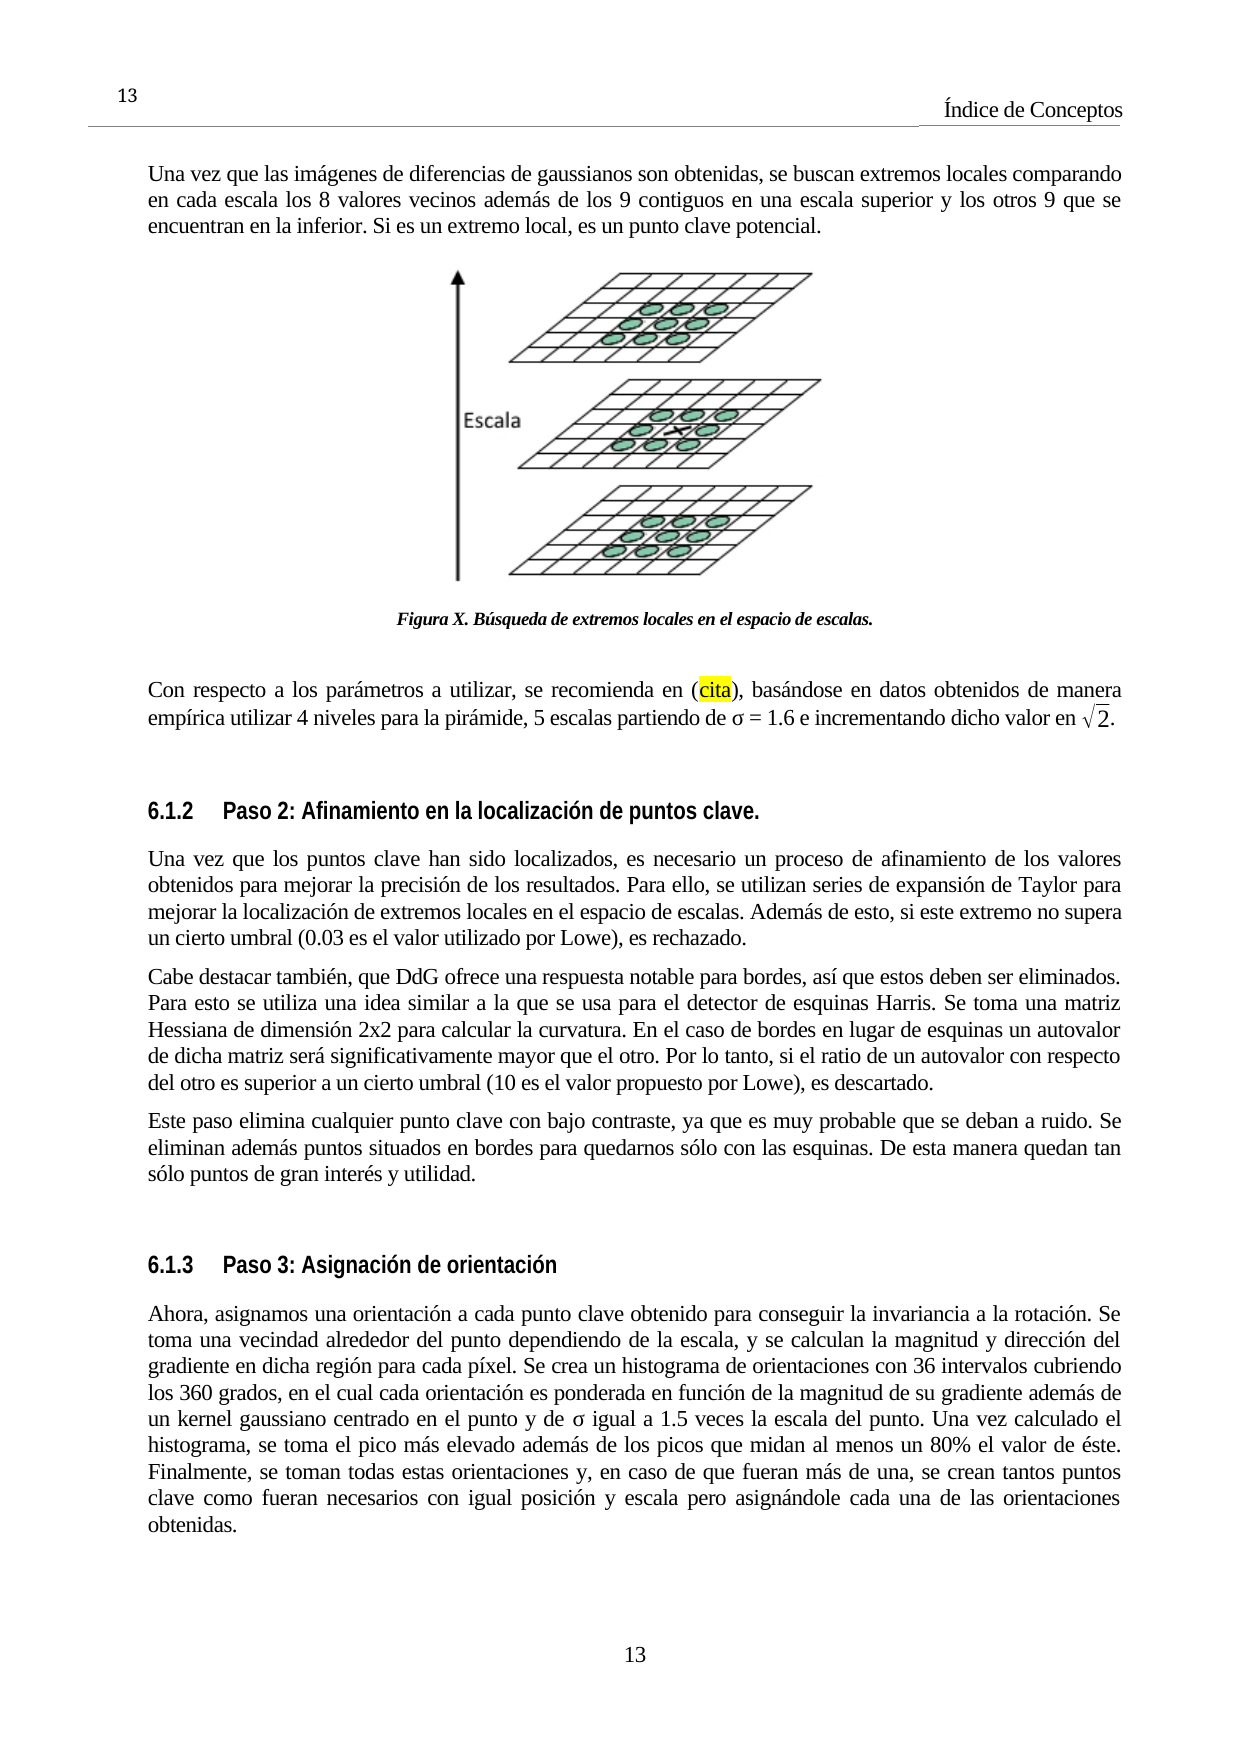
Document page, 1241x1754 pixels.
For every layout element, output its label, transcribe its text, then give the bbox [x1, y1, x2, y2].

text Una vez que las imágenes de diferencias de gaussianos son obtenidas, se buscan extremos locales comparando en cada escala los 8 valores vecinos además de los 9 contiguos en una escala superior y los otros 9 que se encuentran en la inferior. Si es un extremo local, es un punto clave potencial. [148, 160, 1122, 239]
text Este paso elimina cualquier punto clave con bajo contraste, ya que es muy probable que se deban a ruido. Se eliminan además puntos situados en bordes para quedarnos sólo con las esquinas. De esta manera quedan tan sólo puntos de gran interés y utilidad. [148, 1107, 1122, 1186]
text Una vez que los puntos clave han sido localizados, es necesario un proceso de afinamiento de los valores obtenidos para mejorar la precisión de los resultados. Para ello, se utilizan series de expansión de Taylor para mejorar la localización de extremos locales en el espacio de escalas. Además de esto, si este extremo no supera un cierto umbral (0.03 es el valor utilizado por Lowe), es rechazado. [148, 845, 1122, 951]
subtitle Paso 2: Afinamiento en la localización de puntos clave. [148, 796, 1122, 824]
subtitle Paso 3: Asignación de orientación [148, 1250, 1122, 1279]
text Ahora, asignamos una orientación a cada punto clave obtenido para conseguir la invariancia a la rotación. Se toma una vecindad alrededor del punto dependiendo de la escala, y se calculan la magnitud y dirección del gradiente en dicha región para cada píxel. Se crea un histograma de orientaciones con 36 intervalos cubriendo los 360 grados, en el cual cada orientación es ponderada en función de la magnitud de su gradiente además de un kernel gaussiano centrado en el punto y de σ igual a 1.5 veces la escala del punto. Una vez calculado el histograma, se toma el pico más elevado además de los picos que midan al menos un 80% el valor de éste. Finalmente, se toman todas estas orientaciones y, en caso de que fueran más de una, se crean tantos puntos clave como fueran necesarios con igual posición y escala pero asignándole cada una de las orientaciones obtenidas. [148, 1300, 1122, 1537]
text Cabe destacar también, que DdG ofrece una respuesta notable para bordes, así que estos deben ser eliminados. Para esto se utiliza una idea similar a la que se usa para el detector de esquinas Harris. Se toma una matriz Hessiana de dimensión 2x2 para calcular la curvatura. En el caso de bordes en lugar de esquinas un autovalor de dicha matriz será significativamente mayor que el otro. Por lo tanto, si el ratio de un autovalor con respecto del otro es superior a un cierto umbral (10 es el valor propuesto por Lowe), es descartado. [148, 963, 1122, 1095]
picture [422, 251, 848, 596]
text Figura X. Búsqueda de extremos locales en el espacio de escalas. [148, 608, 1122, 629]
text Con respecto a los parámetros a utilizar, se recomienda en (cita), basándose en datos obtenidos de manera empírica utilizar 4 niveles para la pirámide, 5 escalas partiendo de σ = 1.6 e incrementando dicho valor en . [148, 676, 1122, 732]
